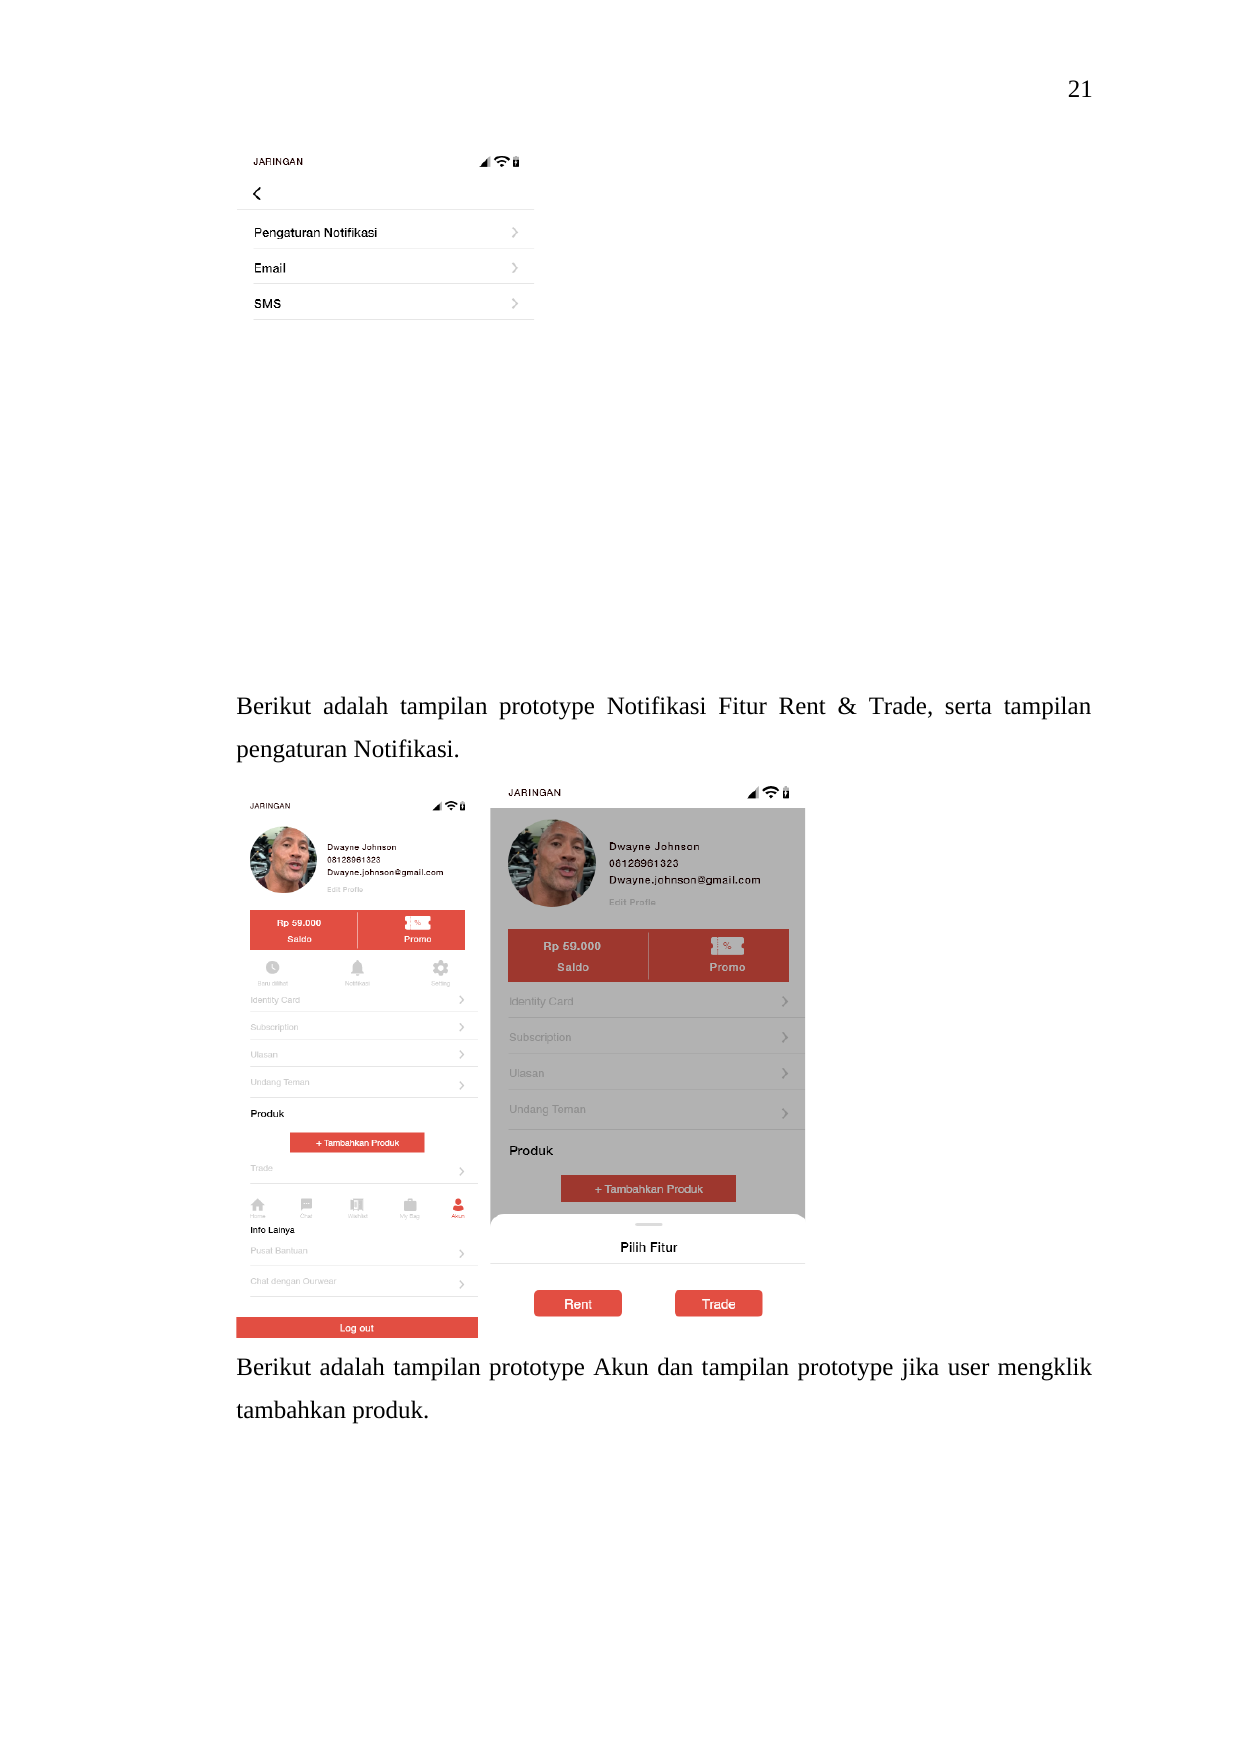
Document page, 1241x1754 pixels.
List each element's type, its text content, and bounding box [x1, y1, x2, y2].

text Berikut adalah tampilan prototype Notifikasi Fitur Rent & Trade, serta tampilan pengaturan Notifikasi. [236, 691, 1092, 763]
picture [236, 147, 535, 677]
picture [490, 777, 805, 1338]
picture [236, 794, 478, 1338]
text Berikut adalah tampilan prototype Akun dan tampilan prototype jika user mengklik tambahkan produk. [236, 1352, 1092, 1424]
